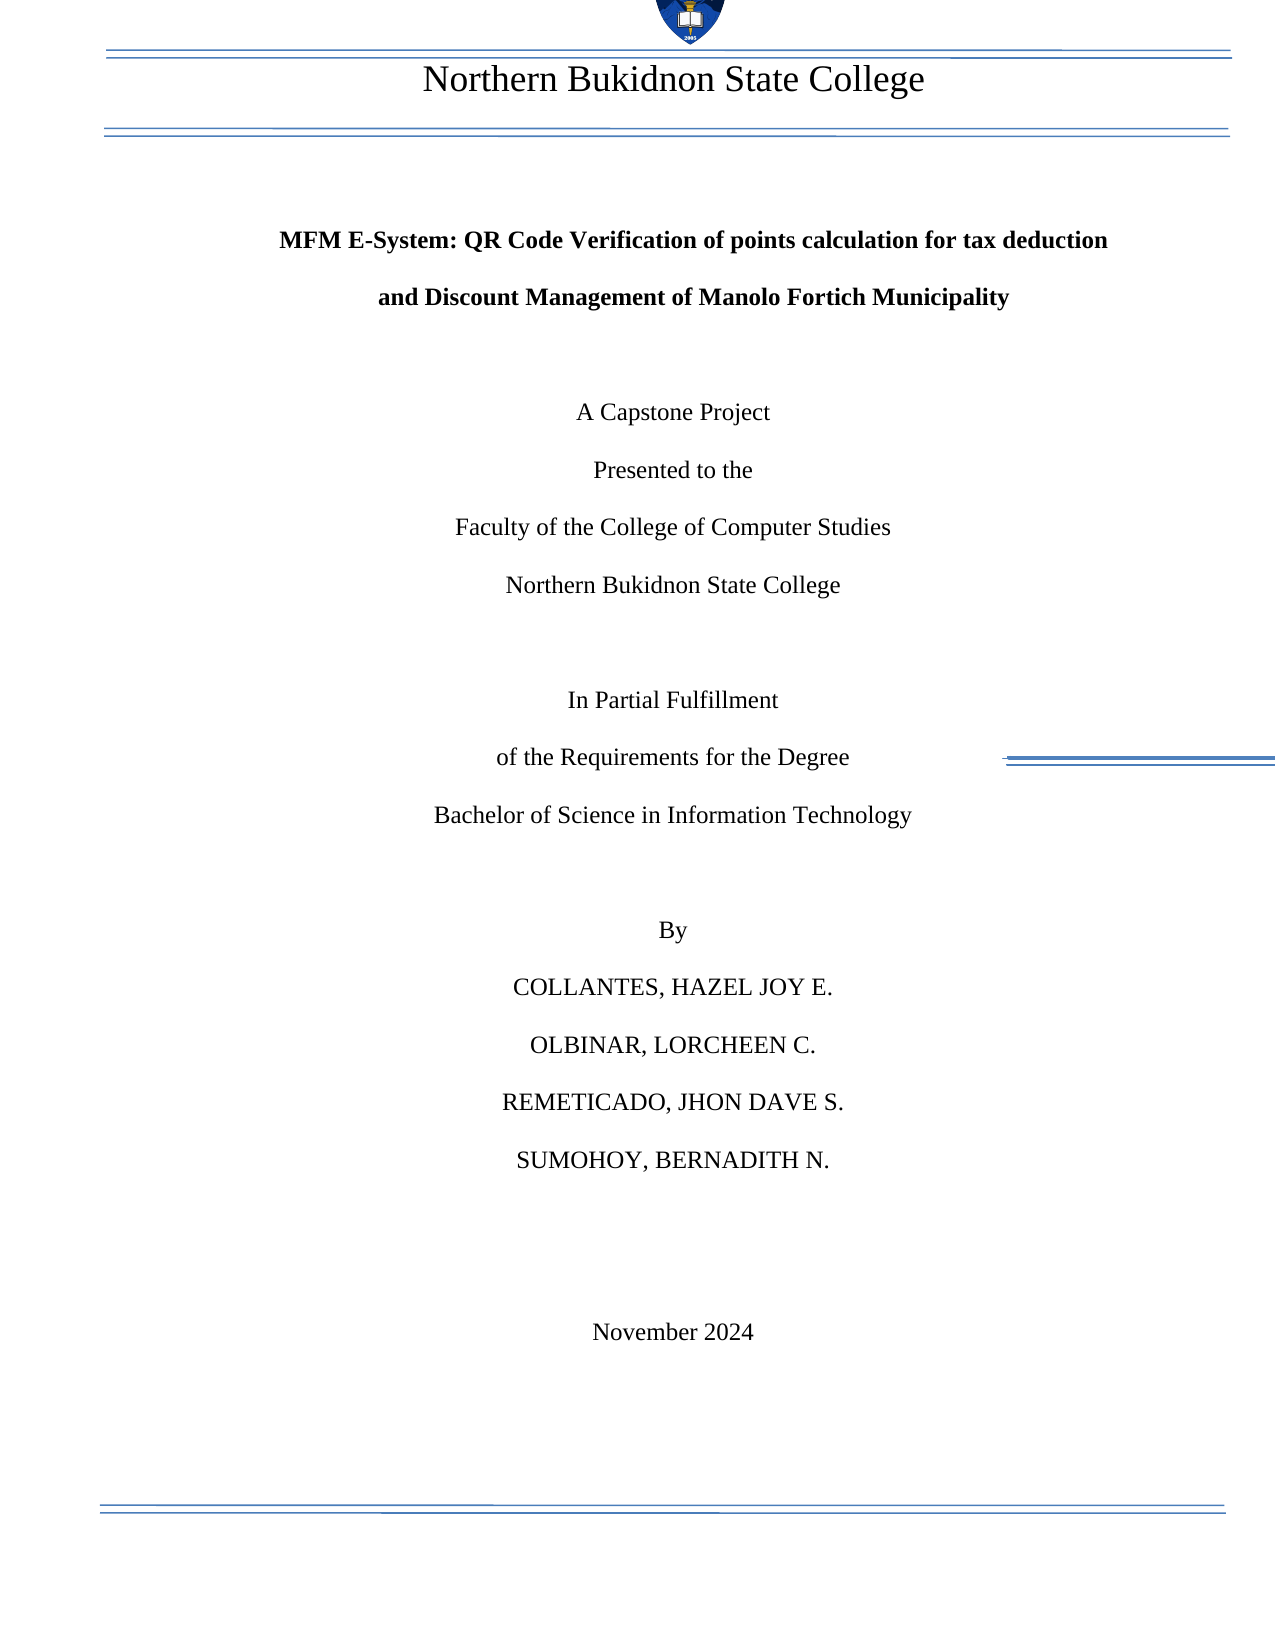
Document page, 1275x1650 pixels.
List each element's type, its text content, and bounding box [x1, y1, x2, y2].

text OLBINAR, LORCHEEN C. [262, 1030, 1083, 1059]
text Bachelor of Science in Information Technology [262, 800, 1083, 829]
text November 2024 [262, 1317, 1083, 1346]
text Presented to the [262, 455, 1083, 484]
text SUMOHOY, BERNADITH N. [262, 1145, 1083, 1174]
text COLLANTES, HAZEL JOY E. [262, 972, 1083, 1001]
text of the Requirements for the Degree [262, 742, 1083, 771]
text Northern Bukidnon State College [262, 570, 1083, 599]
picture [635, 0, 745, 48]
text By [262, 915, 1083, 944]
text In Partial Fulfillment [262, 685, 1083, 714]
text A Capstone Project [262, 397, 1083, 426]
text Faculty of the College of Computer Studies [262, 512, 1083, 541]
text MFM E-System: QR Code Verification of points calculation for tax deduction and Discount Management of Manolo Fortich Municipality [262, 225, 1125, 311]
text REMETICADO, JHON DAVE S. [262, 1087, 1083, 1116]
